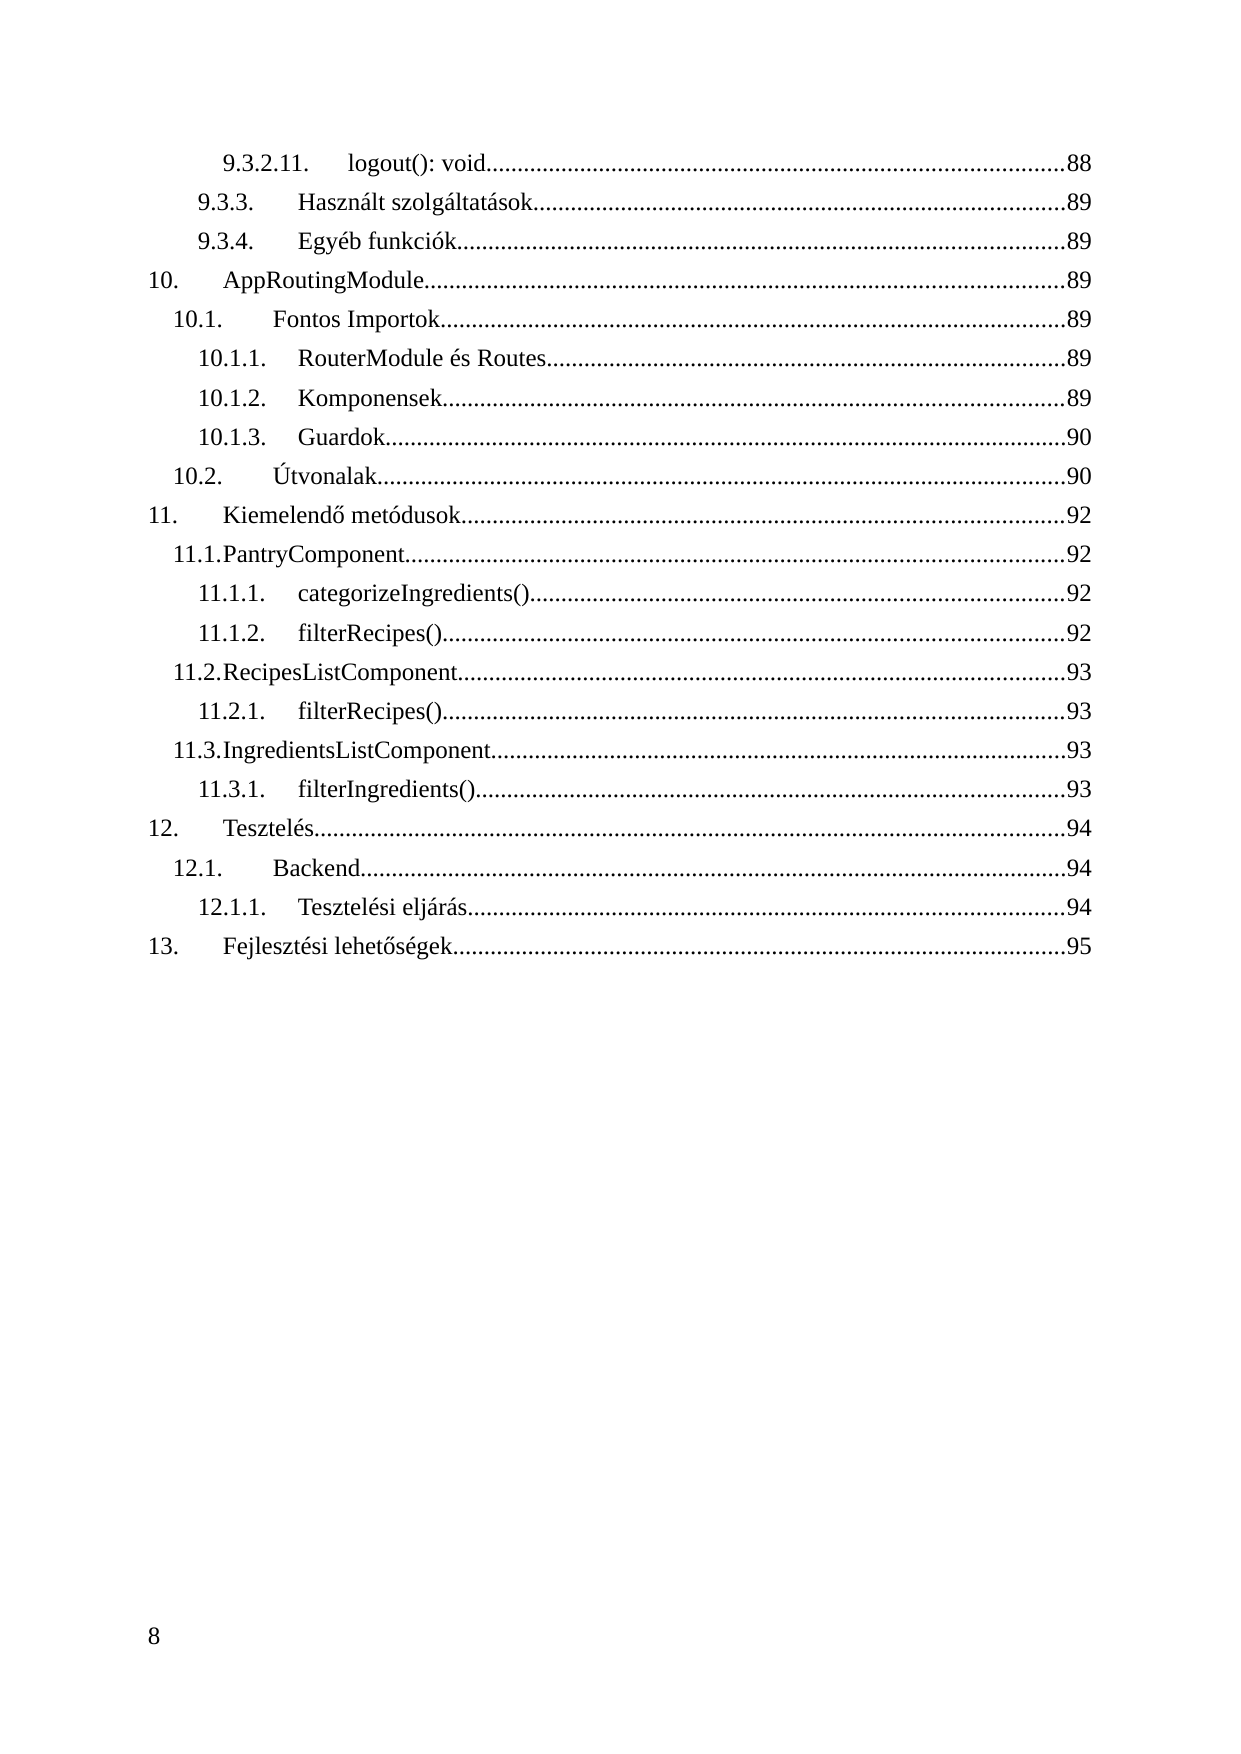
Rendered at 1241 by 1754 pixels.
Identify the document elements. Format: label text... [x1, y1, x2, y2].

text 10.1.1. RouterModule és Routes 89 [198, 343, 1093, 372]
text 10.1.3. Guardok 90 [198, 422, 1093, 451]
text 11.3. IngredientsListComponent 93 [173, 735, 1093, 764]
text 11.2. RecipesListComponent 93 [173, 657, 1093, 686]
text 10.2. Útvonalak 90 [173, 461, 1093, 490]
text 11. Kiemelendő metódusok 92 [148, 500, 1093, 529]
text 9.3.3. Használt szolgáltatások 89 [198, 187, 1093, 216]
text 11.2.1. filterRecipes() 93 [198, 696, 1093, 725]
text 10. AppRoutingModule 89 [148, 265, 1093, 294]
text 10.1. Fontos Importok 89 [173, 304, 1093, 333]
text 11.1.2. filterRecipes() 92 [198, 618, 1093, 646]
text 11.3.1. filterIngredients() 93 [198, 774, 1093, 803]
text 11.1.1. categorizeIngredients() 92 [198, 578, 1093, 607]
text 12.1. Backend 94 [173, 853, 1093, 881]
text 10.1.2. Komponensek 89 [198, 383, 1093, 411]
text 9.3.2.11. logout(): void 88 [223, 148, 1093, 176]
text 9.3.4. Egyéb funkciók 89 [198, 226, 1093, 255]
text 13. Fejlesztési lehetőségek 95 [148, 931, 1093, 960]
text 11.1. PantryComponent 92 [173, 539, 1093, 568]
text 12.1.1. Tesztelési eljárás 94 [198, 892, 1093, 921]
text 12. Tesztelés 94 [148, 813, 1093, 842]
